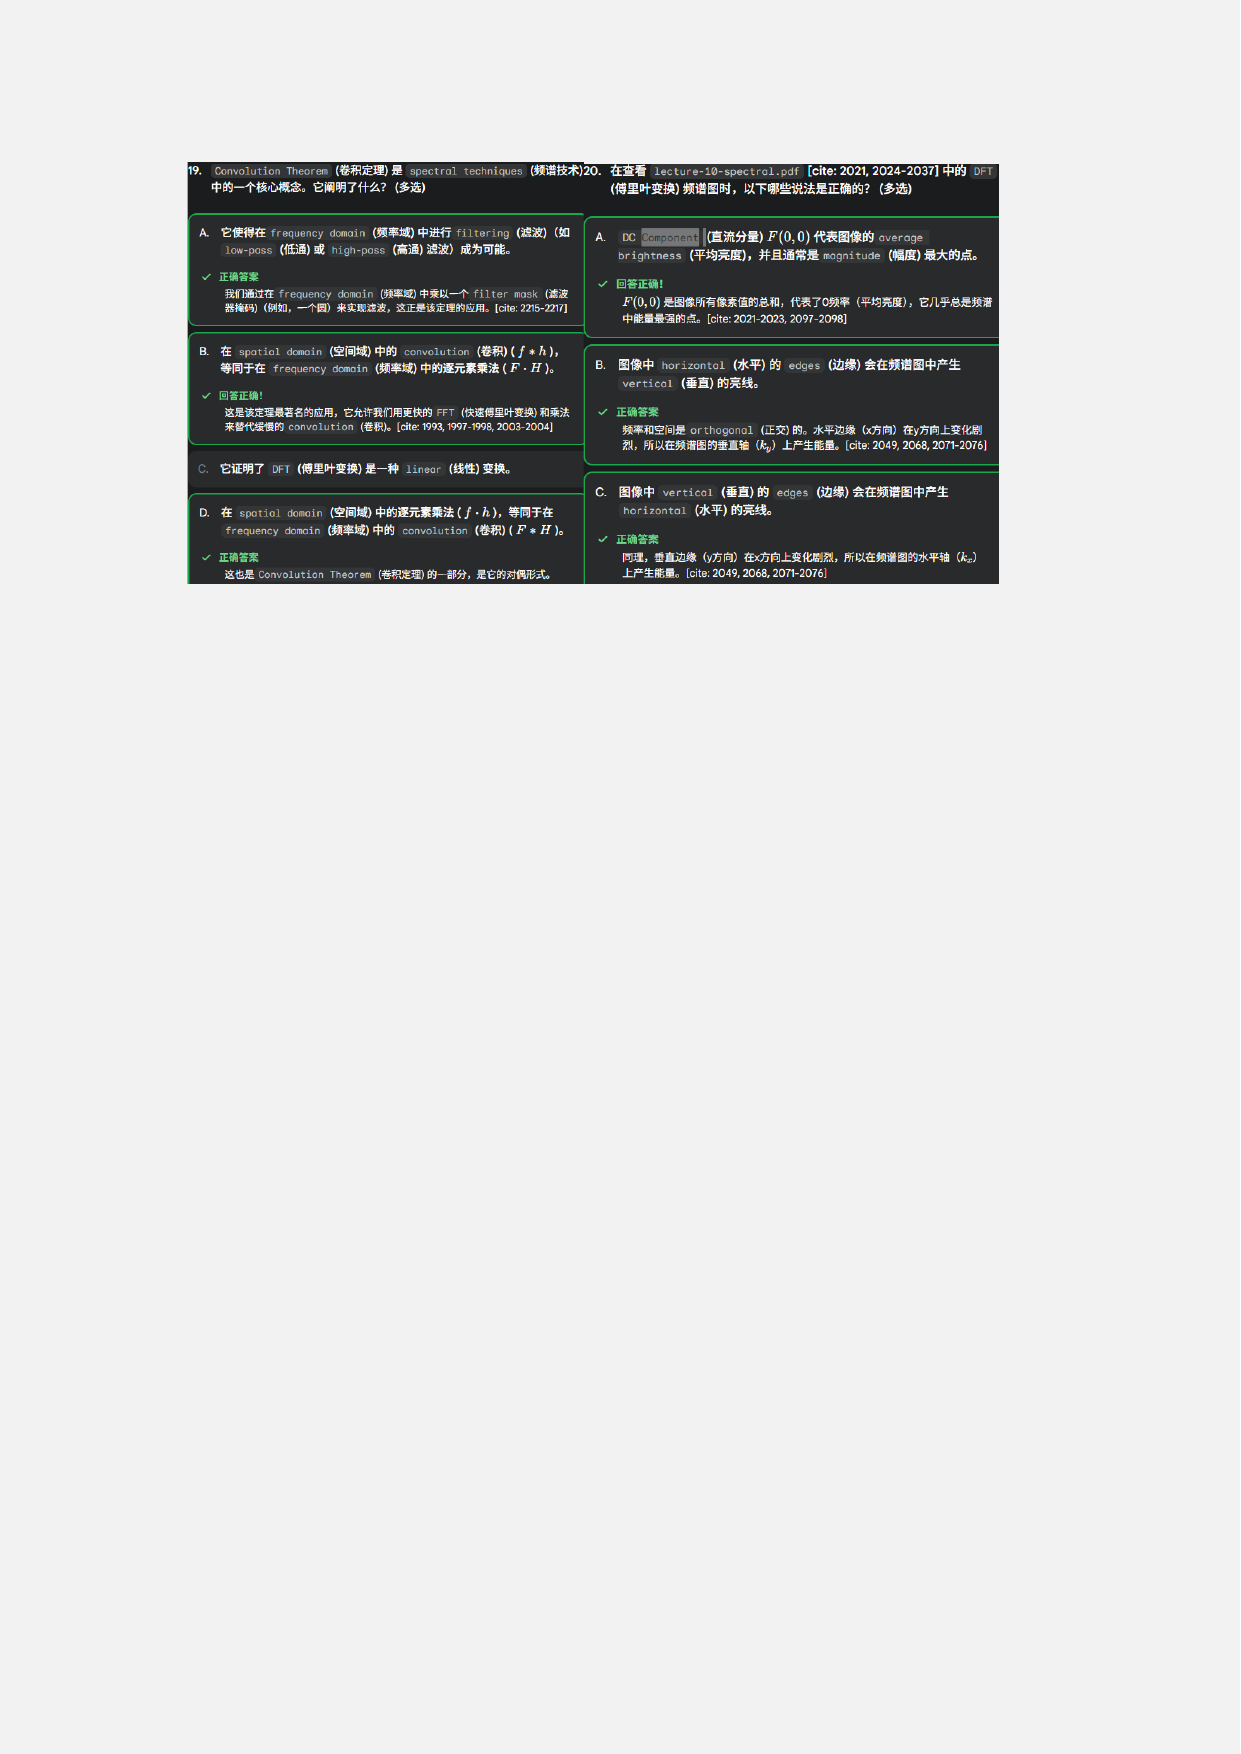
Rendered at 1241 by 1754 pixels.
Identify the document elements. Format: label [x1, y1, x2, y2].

picture [187, 162, 999, 584]
